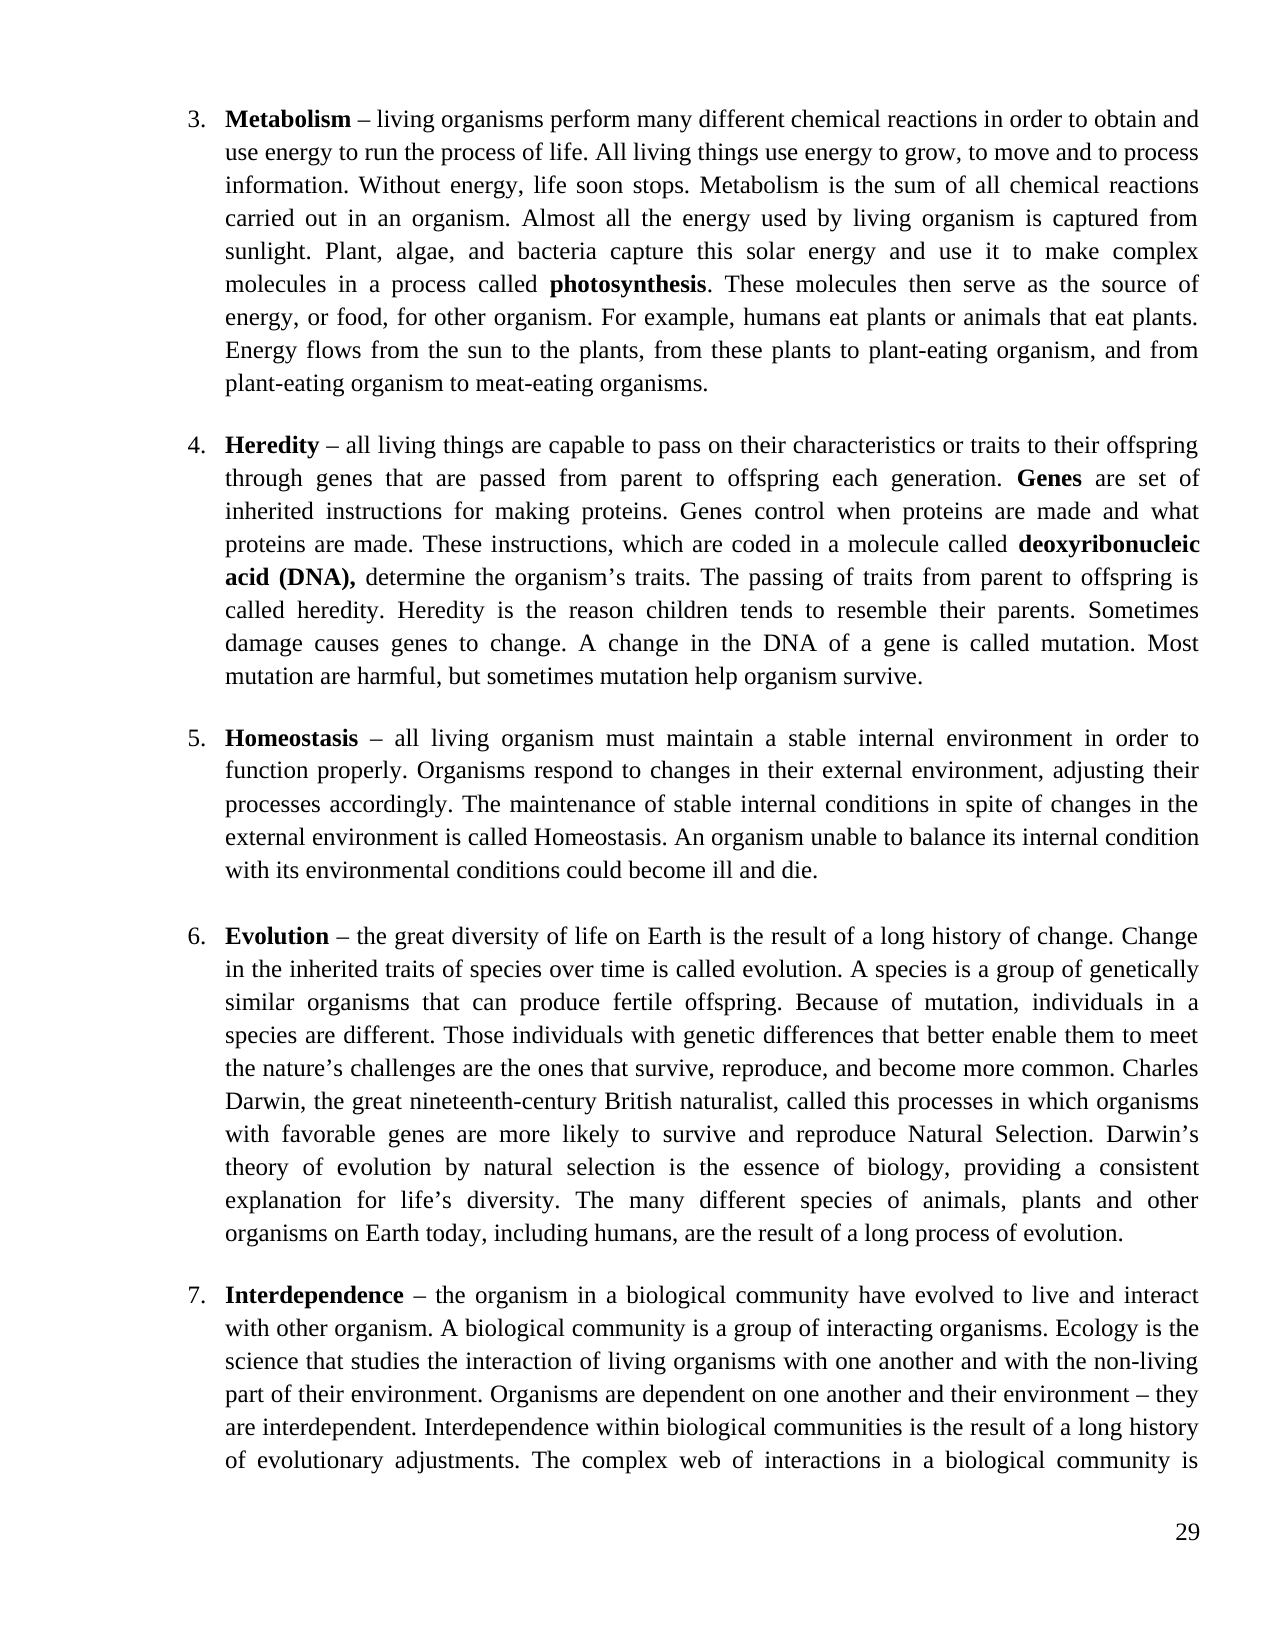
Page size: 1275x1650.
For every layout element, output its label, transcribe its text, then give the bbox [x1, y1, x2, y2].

list Evolution – the great diversity of life on Earth is the result of a long history of change. Change in the inherited traits of species over time is called evolution. A species is a group of genetically similar organisms that can produce fertile offspring. Because of mutation, individuals in a species are different. Those individuals with genetic differences that better enable them to meet the nature’s challenges are the ones that survive, reproduce, and become more common. Charles Darwin, the great nineteenth-century British naturalist, called this processes in which organisms with favorable genes are more likely to survive and reproduce Natural Selection. Darwin’s theory of evolution by natural selection is the essence of biology, providing a consistent explanation for life’s diversity. The many different species of animals, plants and other organisms on Earth today, including humans, are the result of a long process of evolution. [187, 921, 1200, 1247]
list Metabolism – living organisms perform many different chemical reactions in order to obtain and use energy to run the process of life. All living things use energy to grow, to move and to process information. Without energy, life soon stops. Metabolism is the sum of all chemical reactions carried out in an organism. Almost all the energy used by living organism is captured from sunlight. Plant, algae, and bacteria capture this solar energy and use it to make complex molecules in a process called photosynthesis. These molecules then serve as the source of energy, or food, for other organism. For example, humans eat plants or animals that eat plants. Energy flows from the sun to the plants, from these plants to plant-eating organism, and from plant-eating organism to meat-eating organisms. [187, 104, 1200, 397]
list Heredity – all living things are capable to pass on their characteristics or traits to their offspring through genes that are passed from parent to offspring each generation. Genes are set of inherited instructions for making proteins. Genes control when proteins are made and what proteins are made. These instructions, which are coded in a molecule called deoxyribonucleic acid (DNA), determine the organism’s traits. The passing of traits from parent to offspring is called heredity. Heredity is the reason children tends to resemble their parents. Sometimes damage causes genes to change. A change in the DNA of a gene is called mutation. Most mutation are harmful, but sometimes mutation help organism survive. [187, 430, 1200, 689]
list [187, 1280, 1200, 1473]
list Homeostasis – all living organism must maintain a stable internal environment in order to function properly. Organisms respond to changes in their external environment, adjusting their processes accordingly. The maintenance of stable internal conditions in spite of changes in the external environment is called Homeostasis. An organism unable to balance its internal condition with its environmental conditions could become ill and die. [187, 723, 1200, 883]
